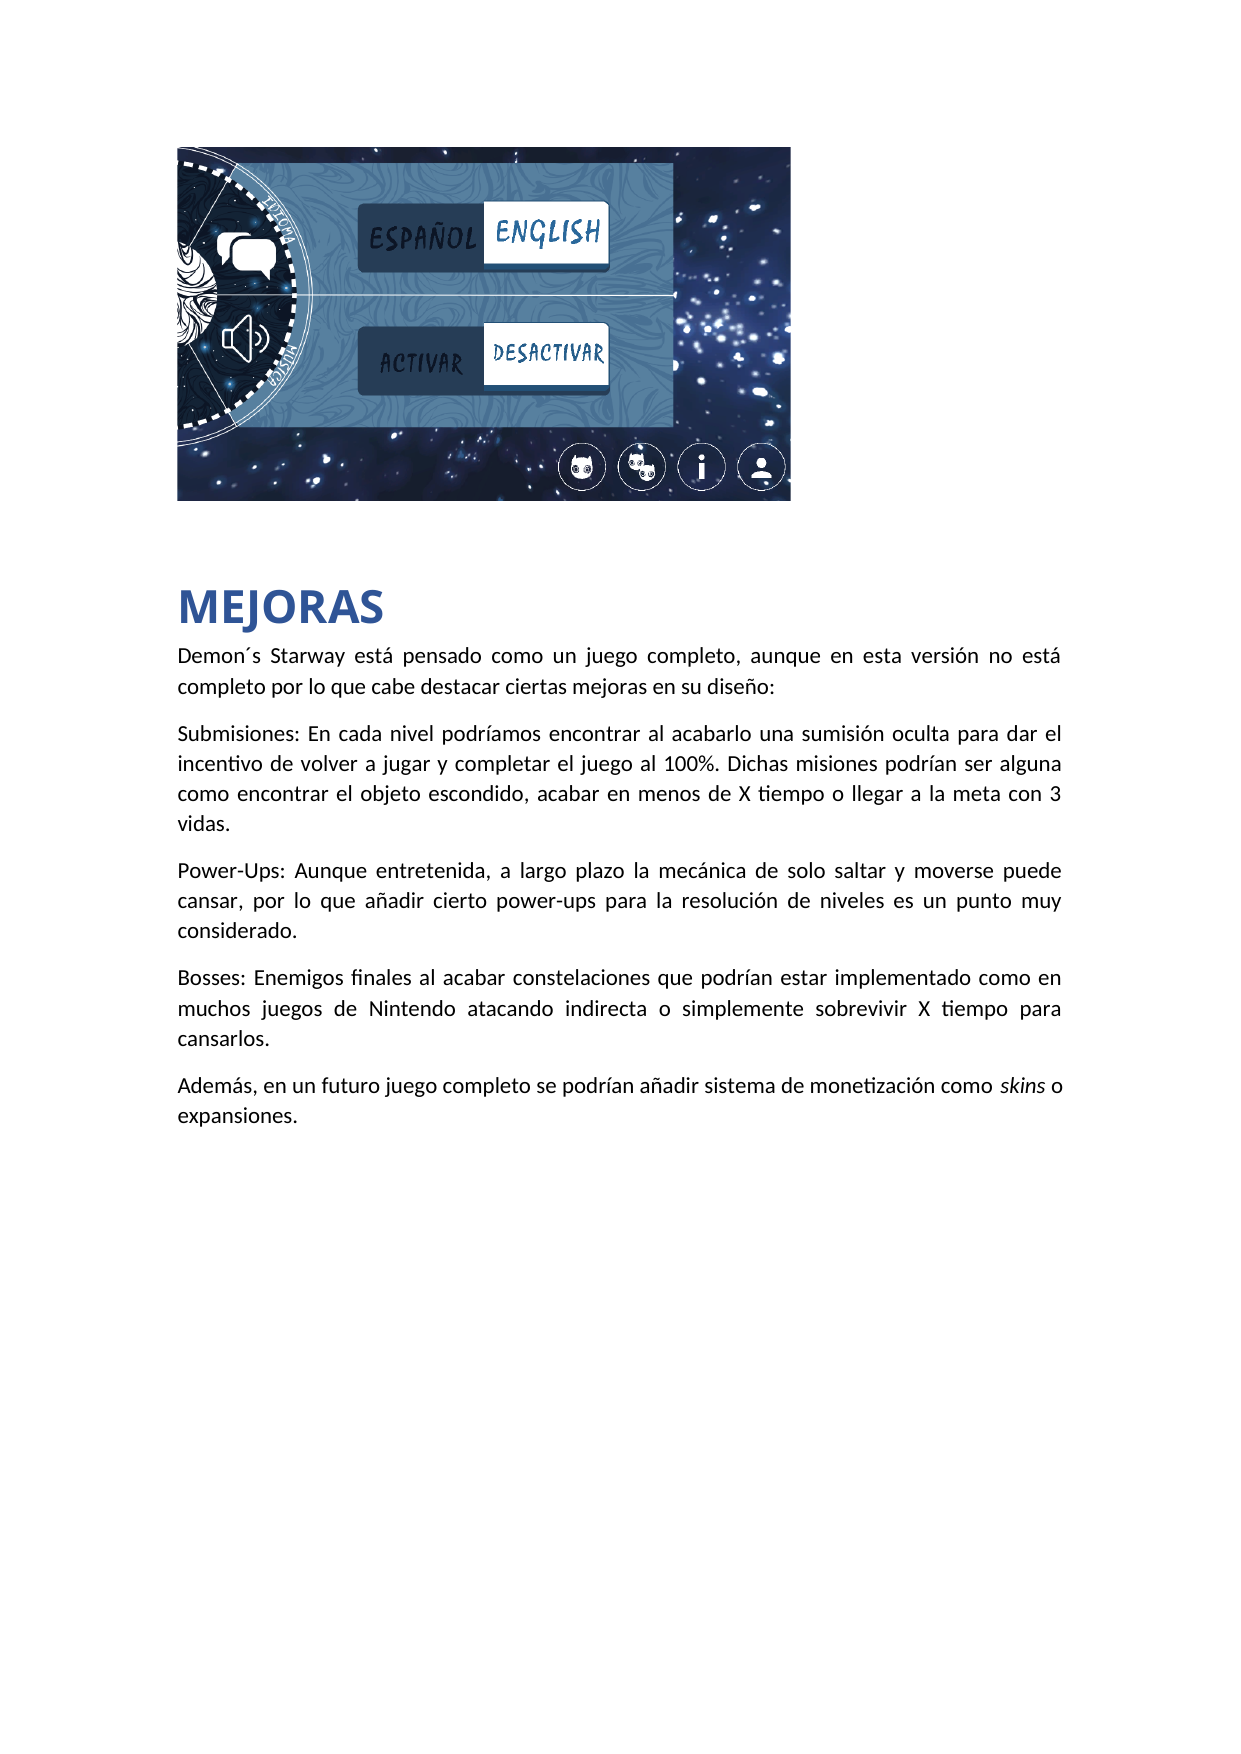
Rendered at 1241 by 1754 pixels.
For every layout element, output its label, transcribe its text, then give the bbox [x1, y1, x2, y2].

text Power-Ups: Aunque entretenida, a largo plazo la mecánica de solo saltar y moverse puede cansar, por lo que añadir cierto power-ups para la resolución de niveles es un punto muy considerado. [177, 856, 1063, 945]
text Demon´s Starway está pensado como un juego completo, aunque en esta versión no está completo por lo que cabe destacar ciertas mejoras en su diseño: [177, 642, 1063, 700]
text Bosses: Enemigos finales al acabar constelaciones que podrían estar implementado como en muchos juegos de Nintendo atacando indirecta o simplemente sobrevivir X tiempo para cansarlos. [177, 963, 1063, 1052]
subtitle MEJORAS [177, 574, 1063, 637]
picture [177, 147, 791, 501]
text Submisiones: En cada nivel podríamos encontrar al acabarlo una sumisión oculta para dar el incentivo de volver a jugar y completar el juego al 100%. Dichas misiones podrían ser alguna como encontrar el objeto escondido, acabar en menos de X tiempo o llegar a la meta con 3 vidas. [177, 719, 1063, 837]
text Además, en un futuro juego completo se podrían añadir sistema de monetización como skins o expansiones. [177, 1071, 1063, 1129]
